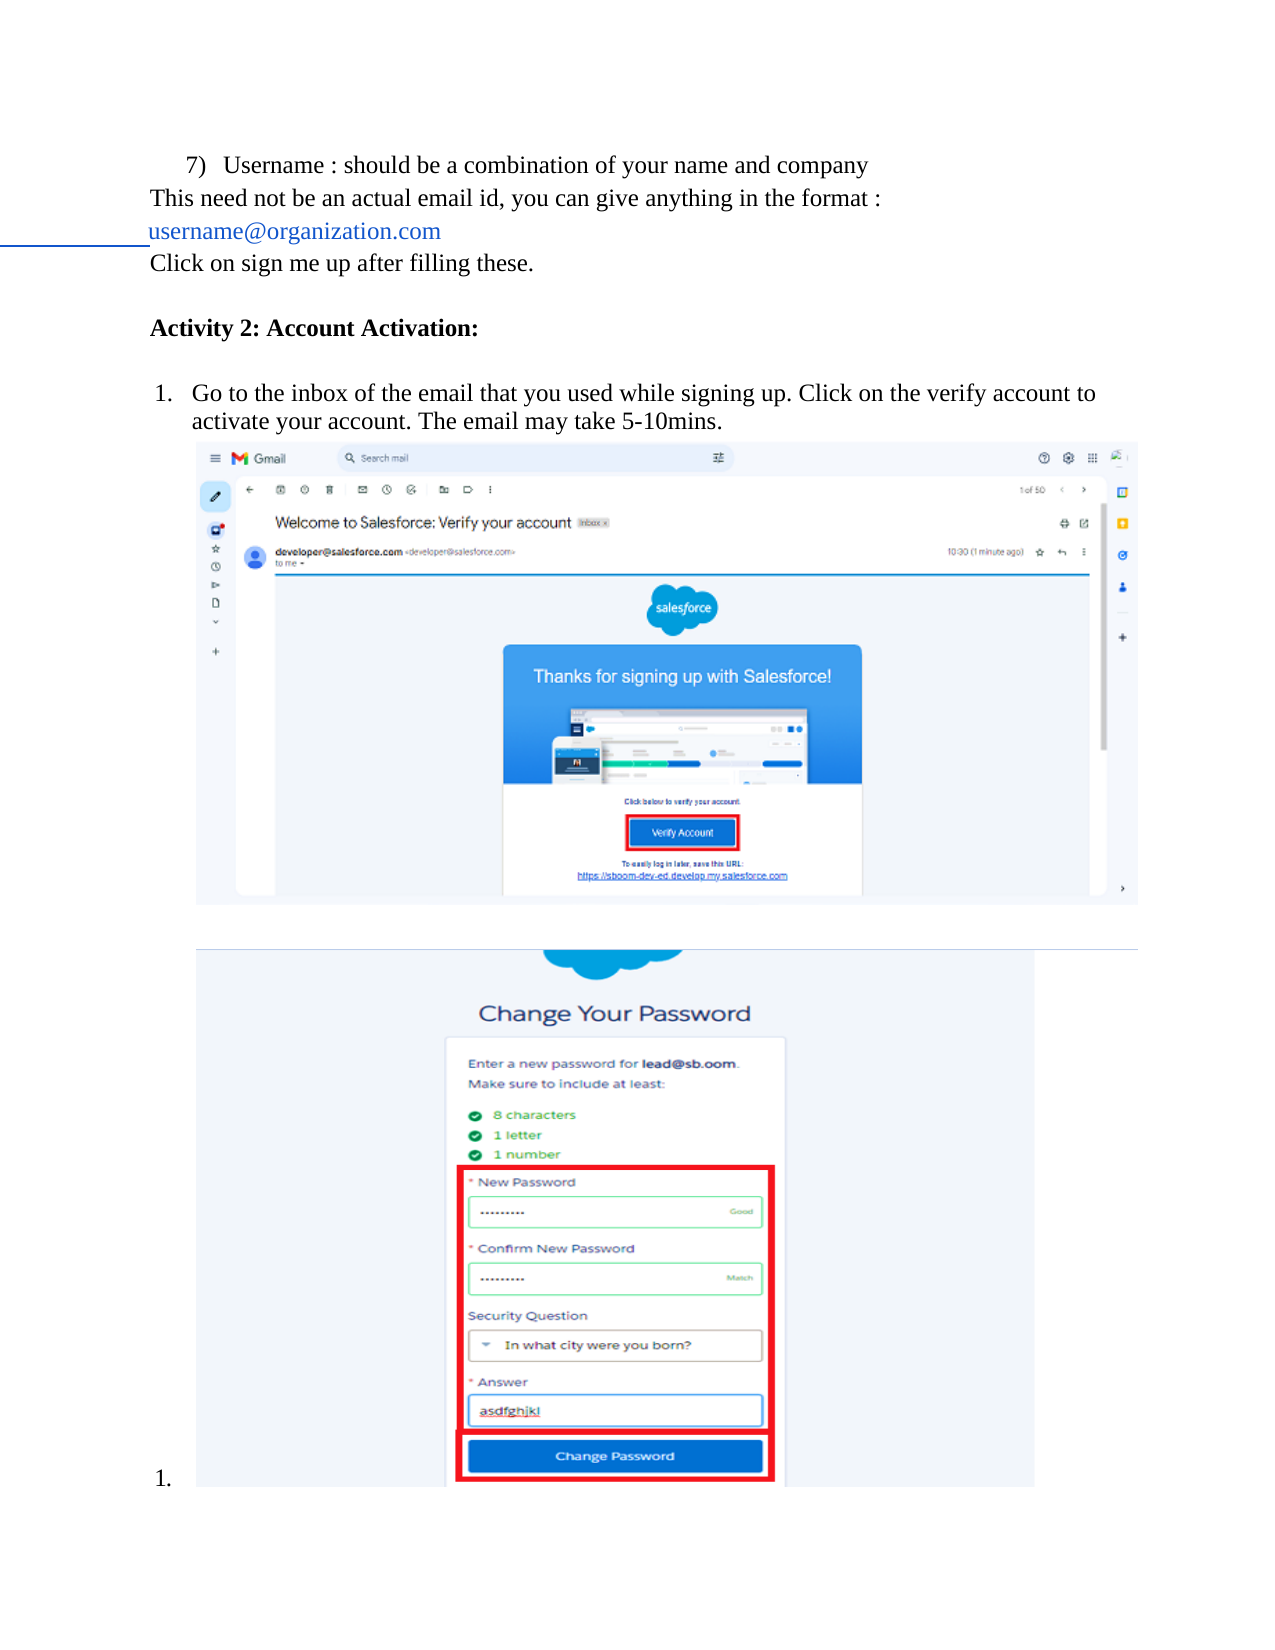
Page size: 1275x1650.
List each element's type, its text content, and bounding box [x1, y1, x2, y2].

text username@organization.com [148, 217, 1223, 245]
picture [196, 949, 1138, 1487]
text 1. [154, 1465, 1223, 1492]
text 1. Go to the inbox of the email that you used while signing up. Click on the verify account to [154, 380, 1223, 407]
text 7) Username : should be a combination of your name and company This need not be an actual email id, you can give anything in the format : [149, 148, 897, 213]
text Click on sign me up after filling these. [149, 249, 1223, 277]
text Activity 2: Account Activation: [149, 314, 1223, 342]
text activate your account. The email may take 5-10mins. [192, 407, 1223, 435]
picture [196, 441, 1138, 905]
